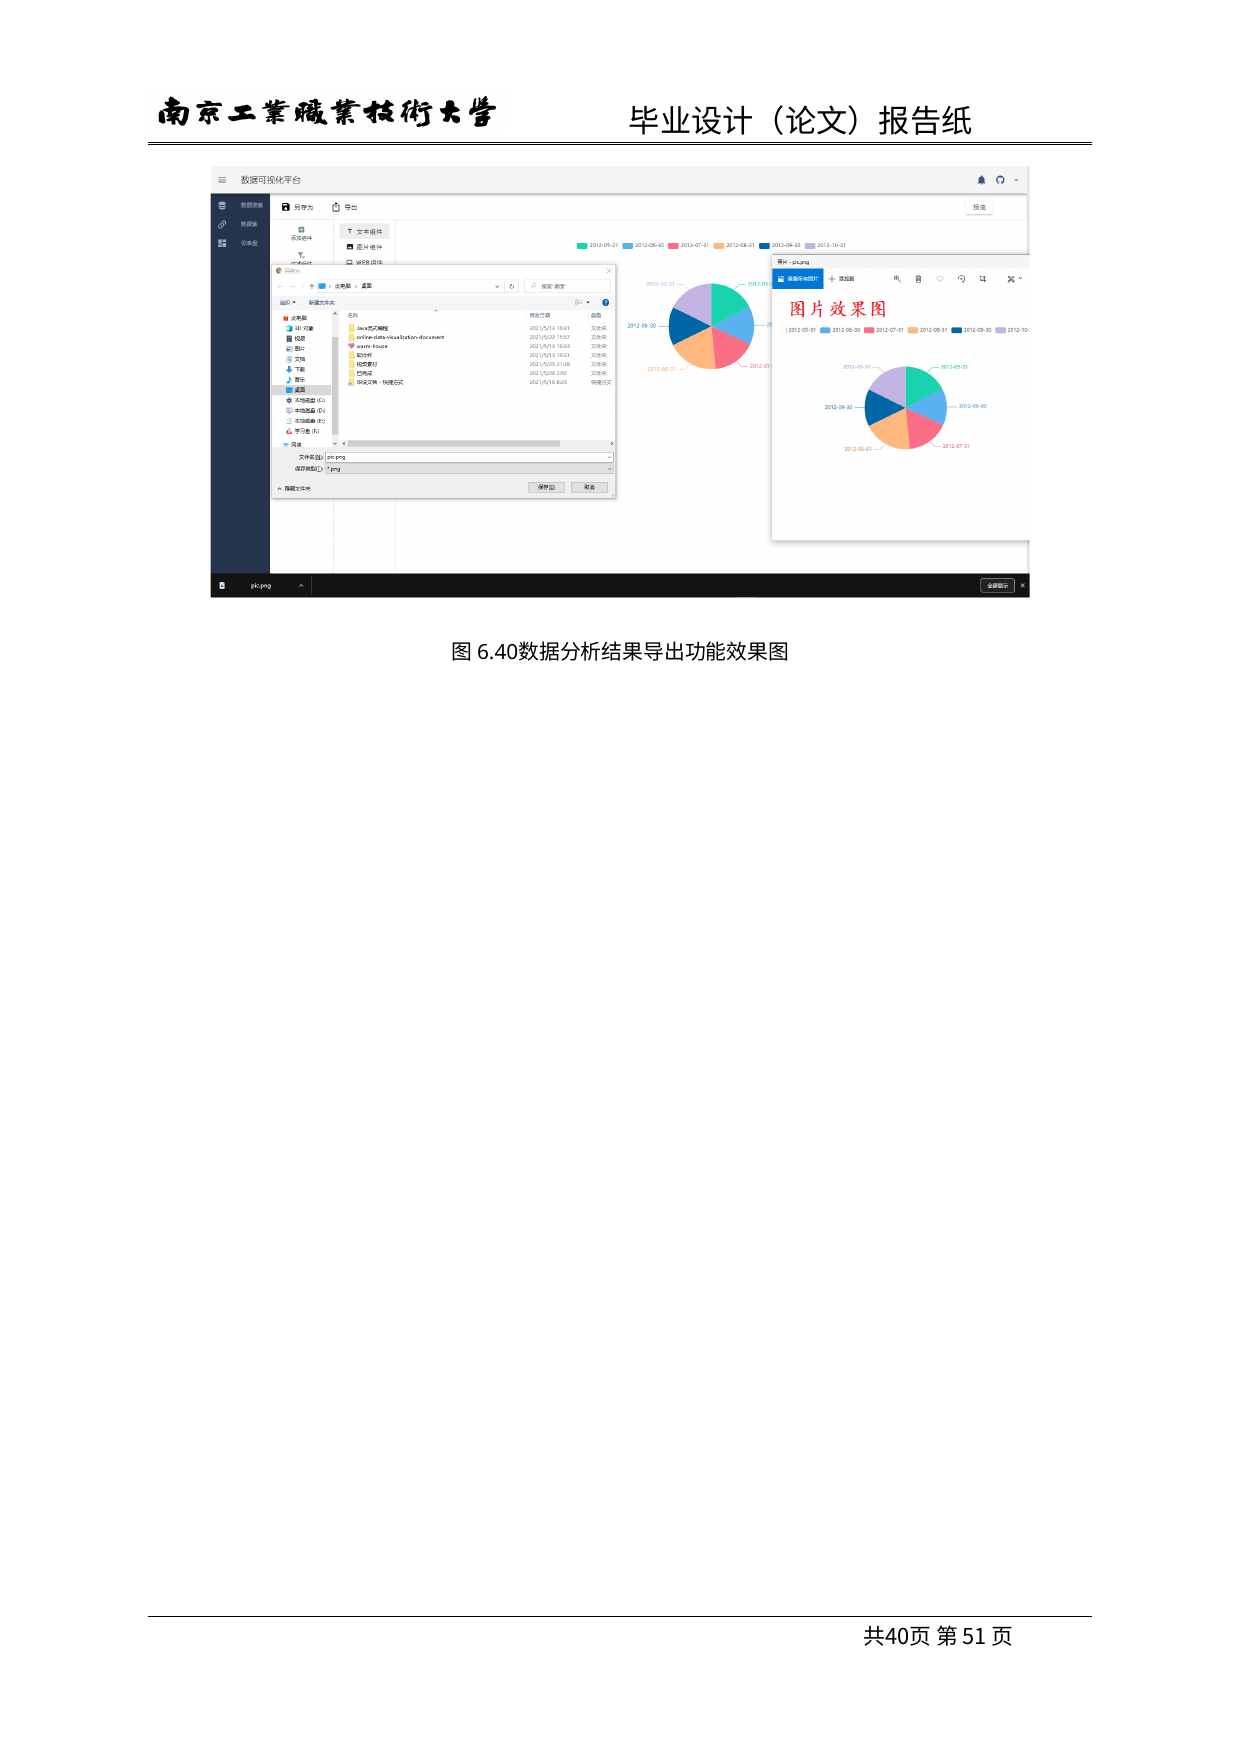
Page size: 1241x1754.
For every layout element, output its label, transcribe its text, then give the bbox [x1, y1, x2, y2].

picture [210, 166, 1030, 598]
picture [147, 88, 507, 133]
